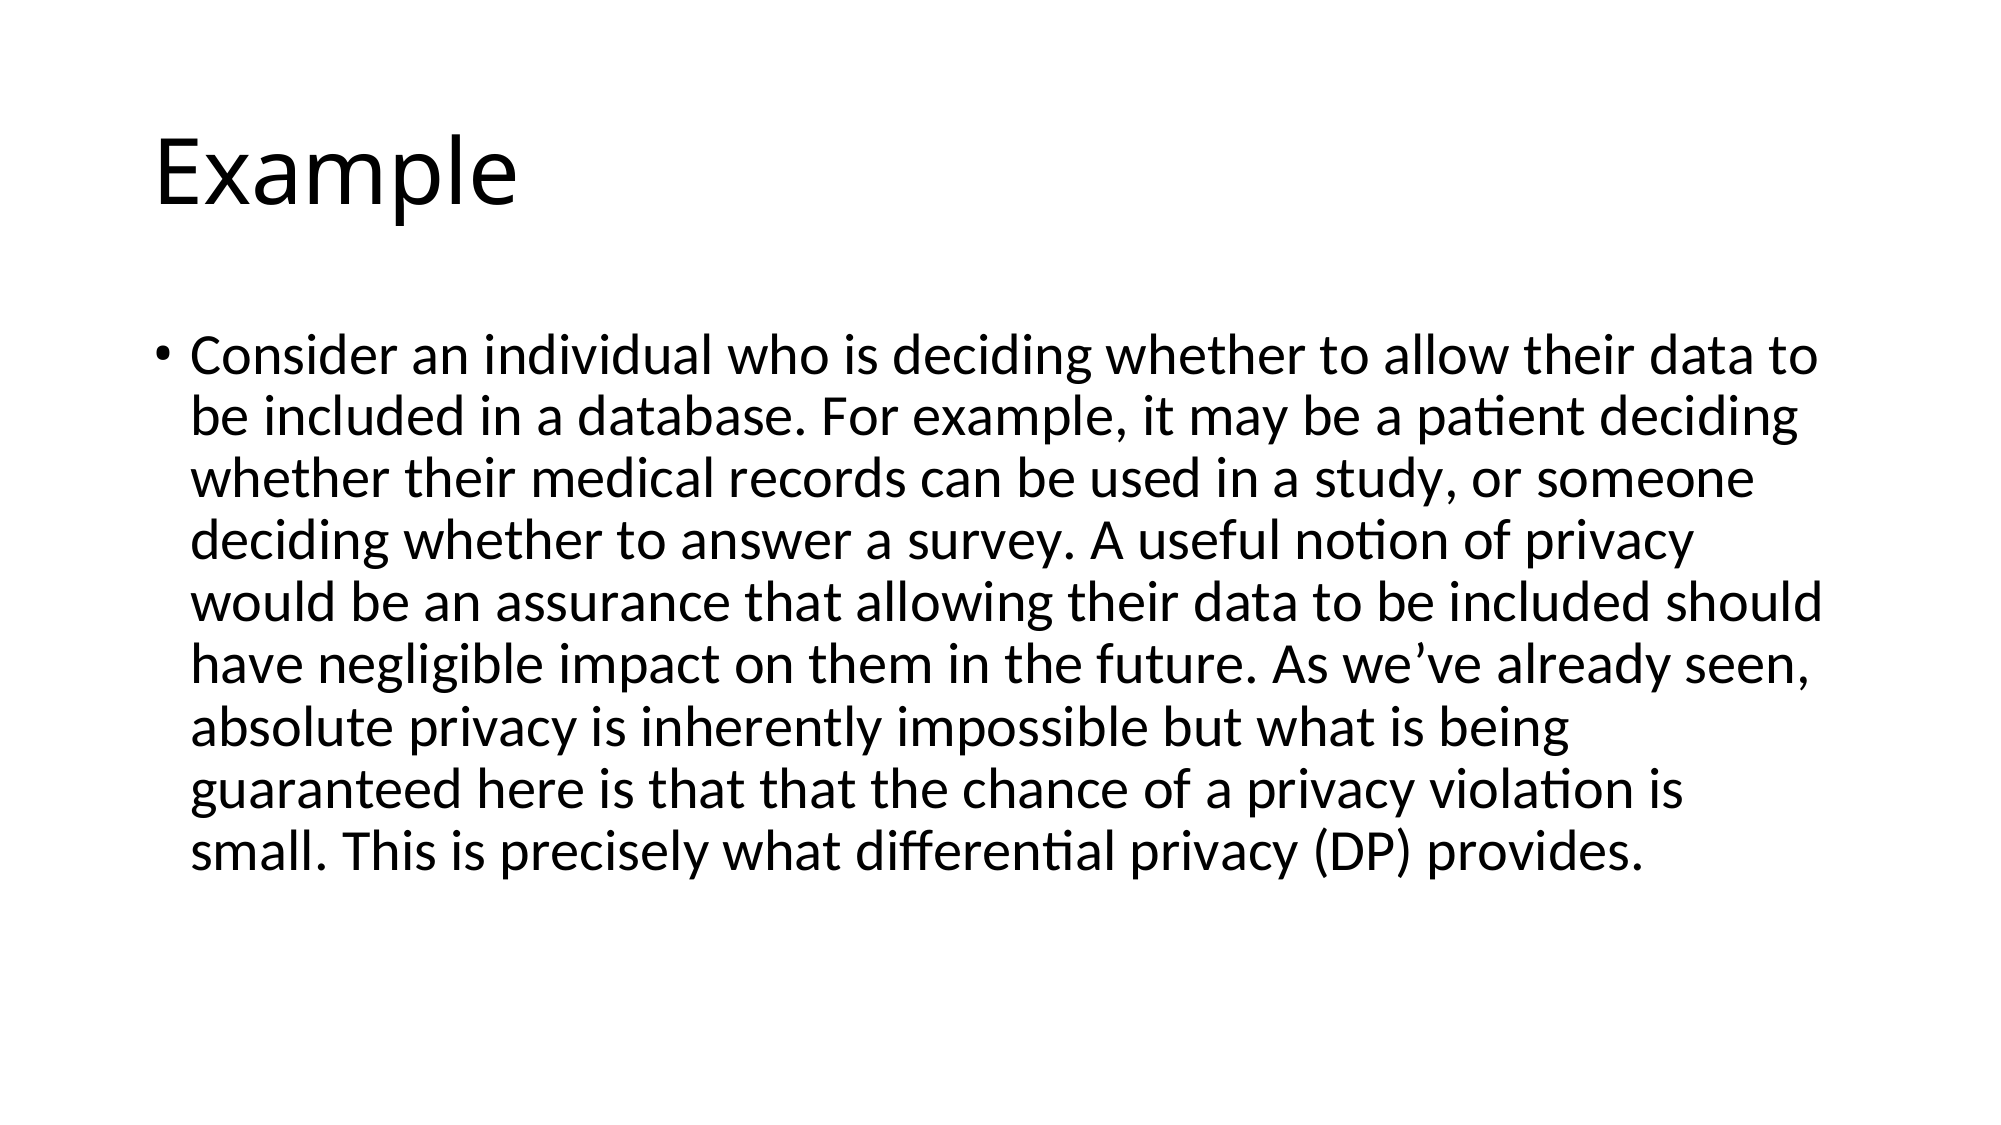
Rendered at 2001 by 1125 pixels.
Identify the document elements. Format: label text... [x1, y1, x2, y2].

list Consider an individual who is deciding whether to allow their data to be included in a database. For example, it may be a patient deciding whether their medical records can be used in a study, or someone deciding whether to answer a survey. A useful notion of privacy would be an assurance that allowing their data to be included should have negligible impact on them in the future. As we’ve already seen, absolute privacy is inherently impossible but what is being guaranteed here is that that the chance of a privacy violation is small. This is precisely what differential privacy (DP) provides. [152, 319, 1830, 885]
subtitle Example [152, 107, 2000, 232]
